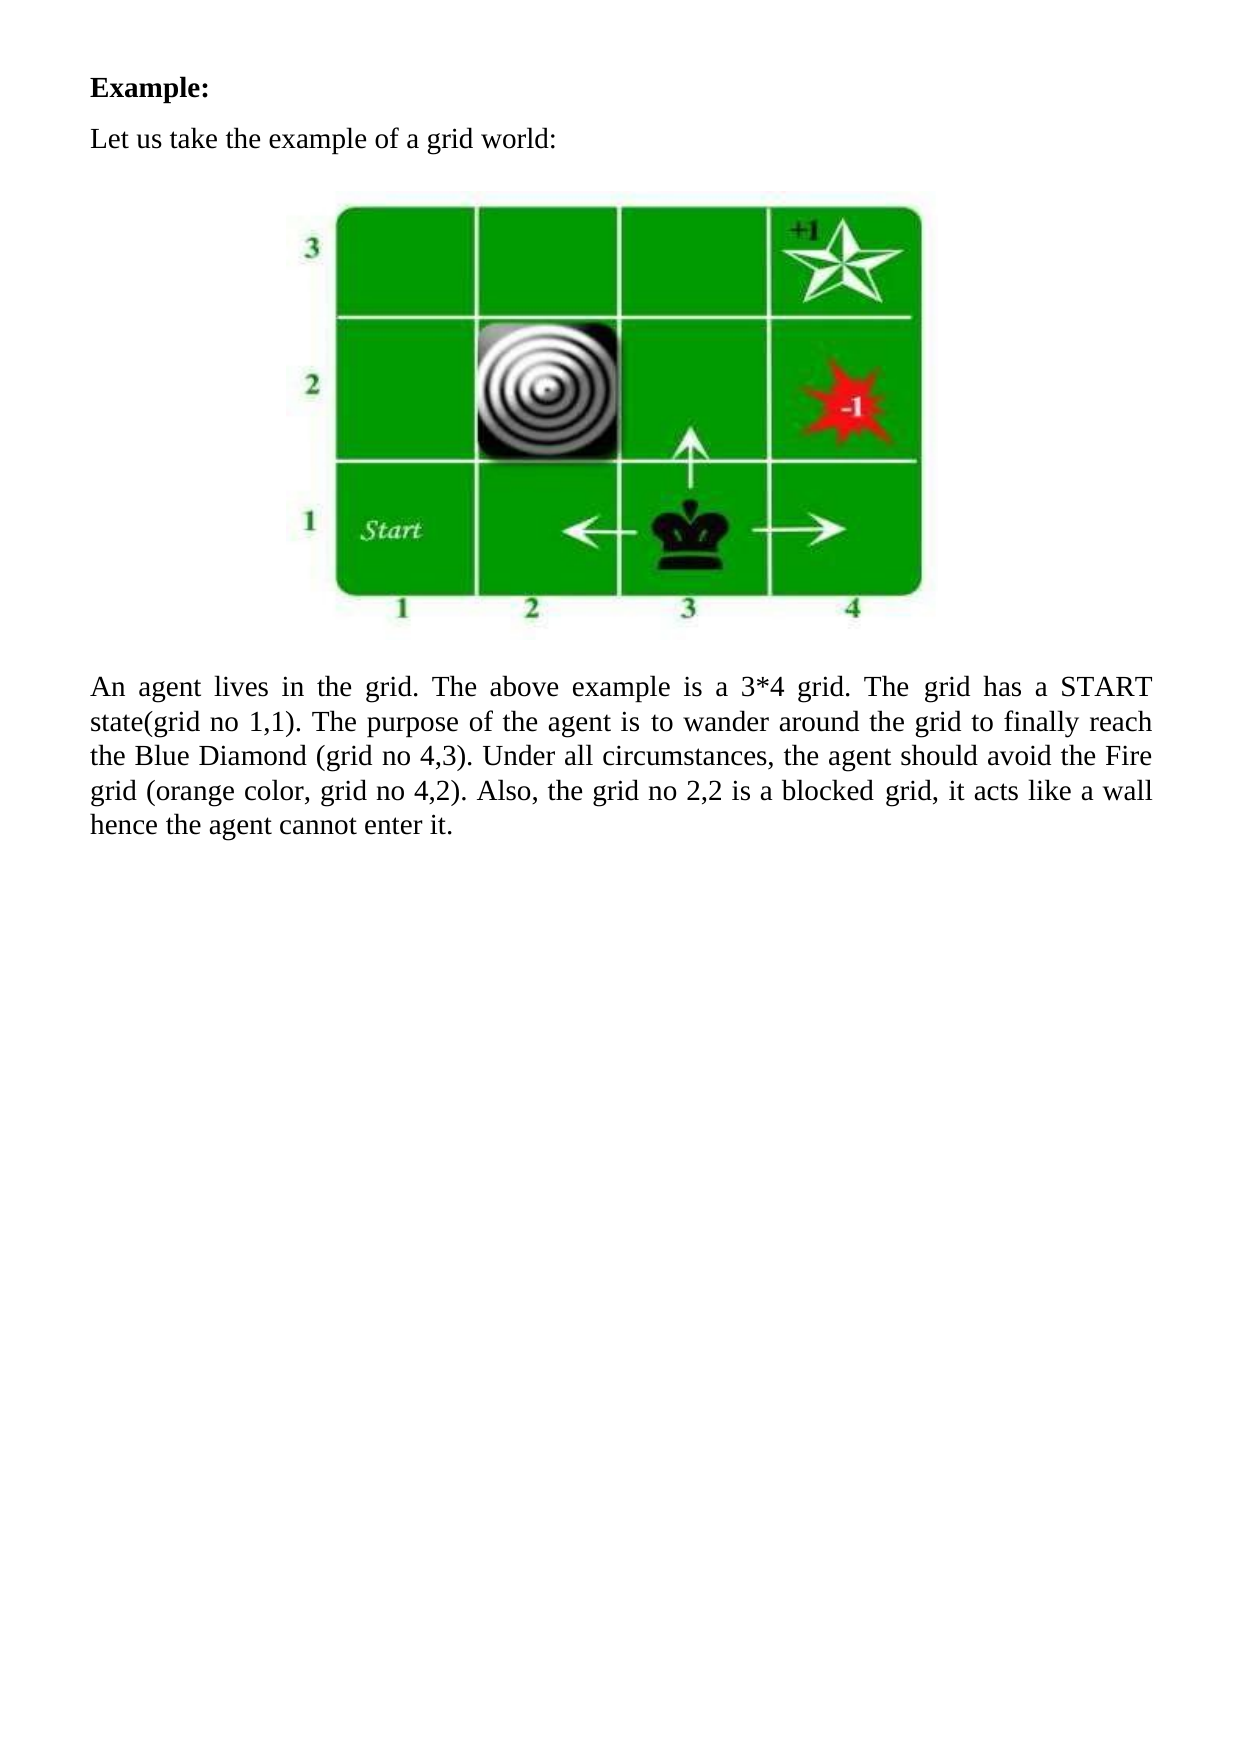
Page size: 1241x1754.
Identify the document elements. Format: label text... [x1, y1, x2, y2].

picture [286, 191, 939, 640]
text Let us take the example of a grid world: [90, 121, 1213, 154]
subtitle Example: [90, 70, 1213, 104]
